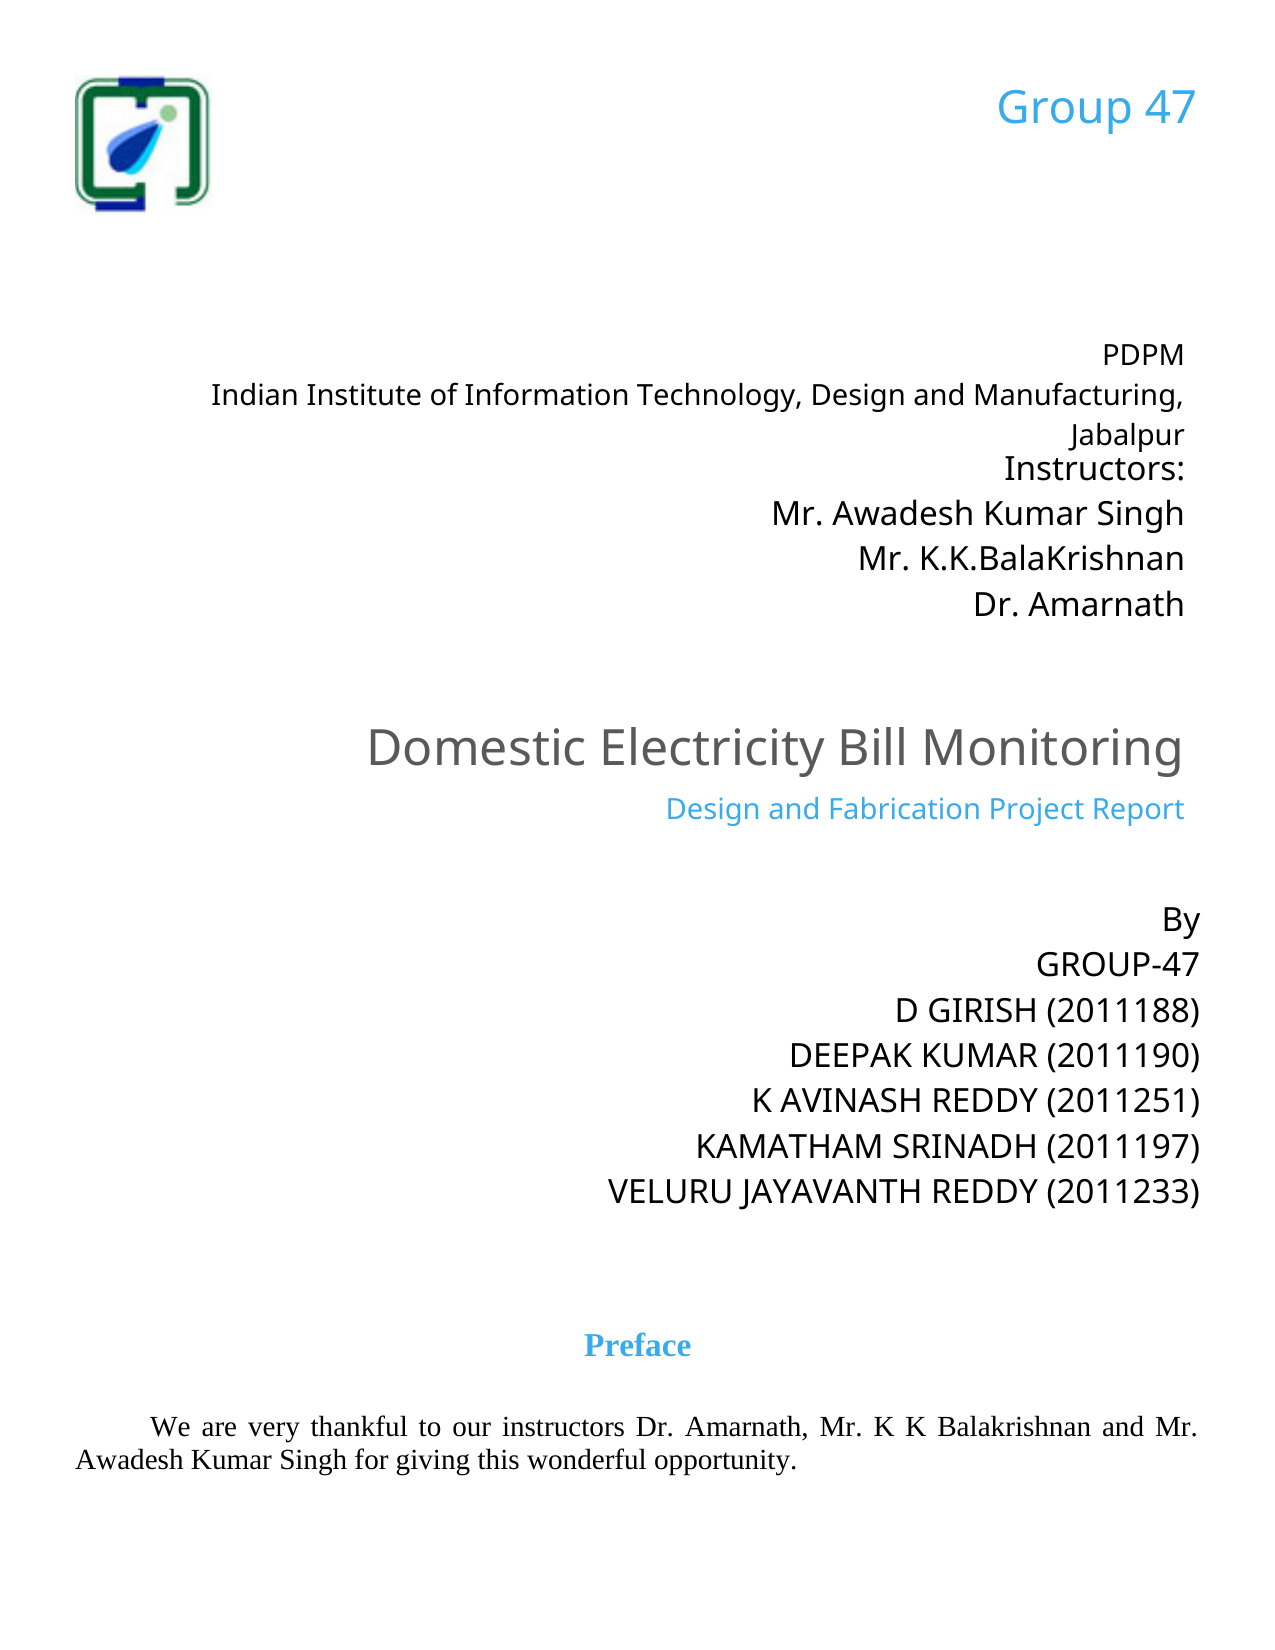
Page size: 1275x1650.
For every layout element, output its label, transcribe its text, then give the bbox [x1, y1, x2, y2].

picture [75, 75, 213, 215]
text D GIRISH (2011188) [75, 986, 1200, 1032]
subtitle Preface [75, 1325, 1200, 1363]
text VELURU JAYAVANTH REDDY (2011233) [75, 1168, 1200, 1213]
text KAMATHAM SRINADH (2011197) [75, 1123, 1200, 1168]
text By [75, 811, 1200, 941]
table_cell [307, 780, 1200, 896]
text We are very thankful to our instructors Dr. Amarnath, Mr. K K Balakrishnan and Mr. Awadesh Kumar Singh for giving this wonderful opportunity. [75, 1409, 1200, 1476]
text K AVINASH REDDY (2011251) [75, 1077, 1200, 1123]
text GROUP-47 [75, 941, 1200, 986]
text DEEPAK KUMAR (2011190) [75, 1032, 1200, 1077]
